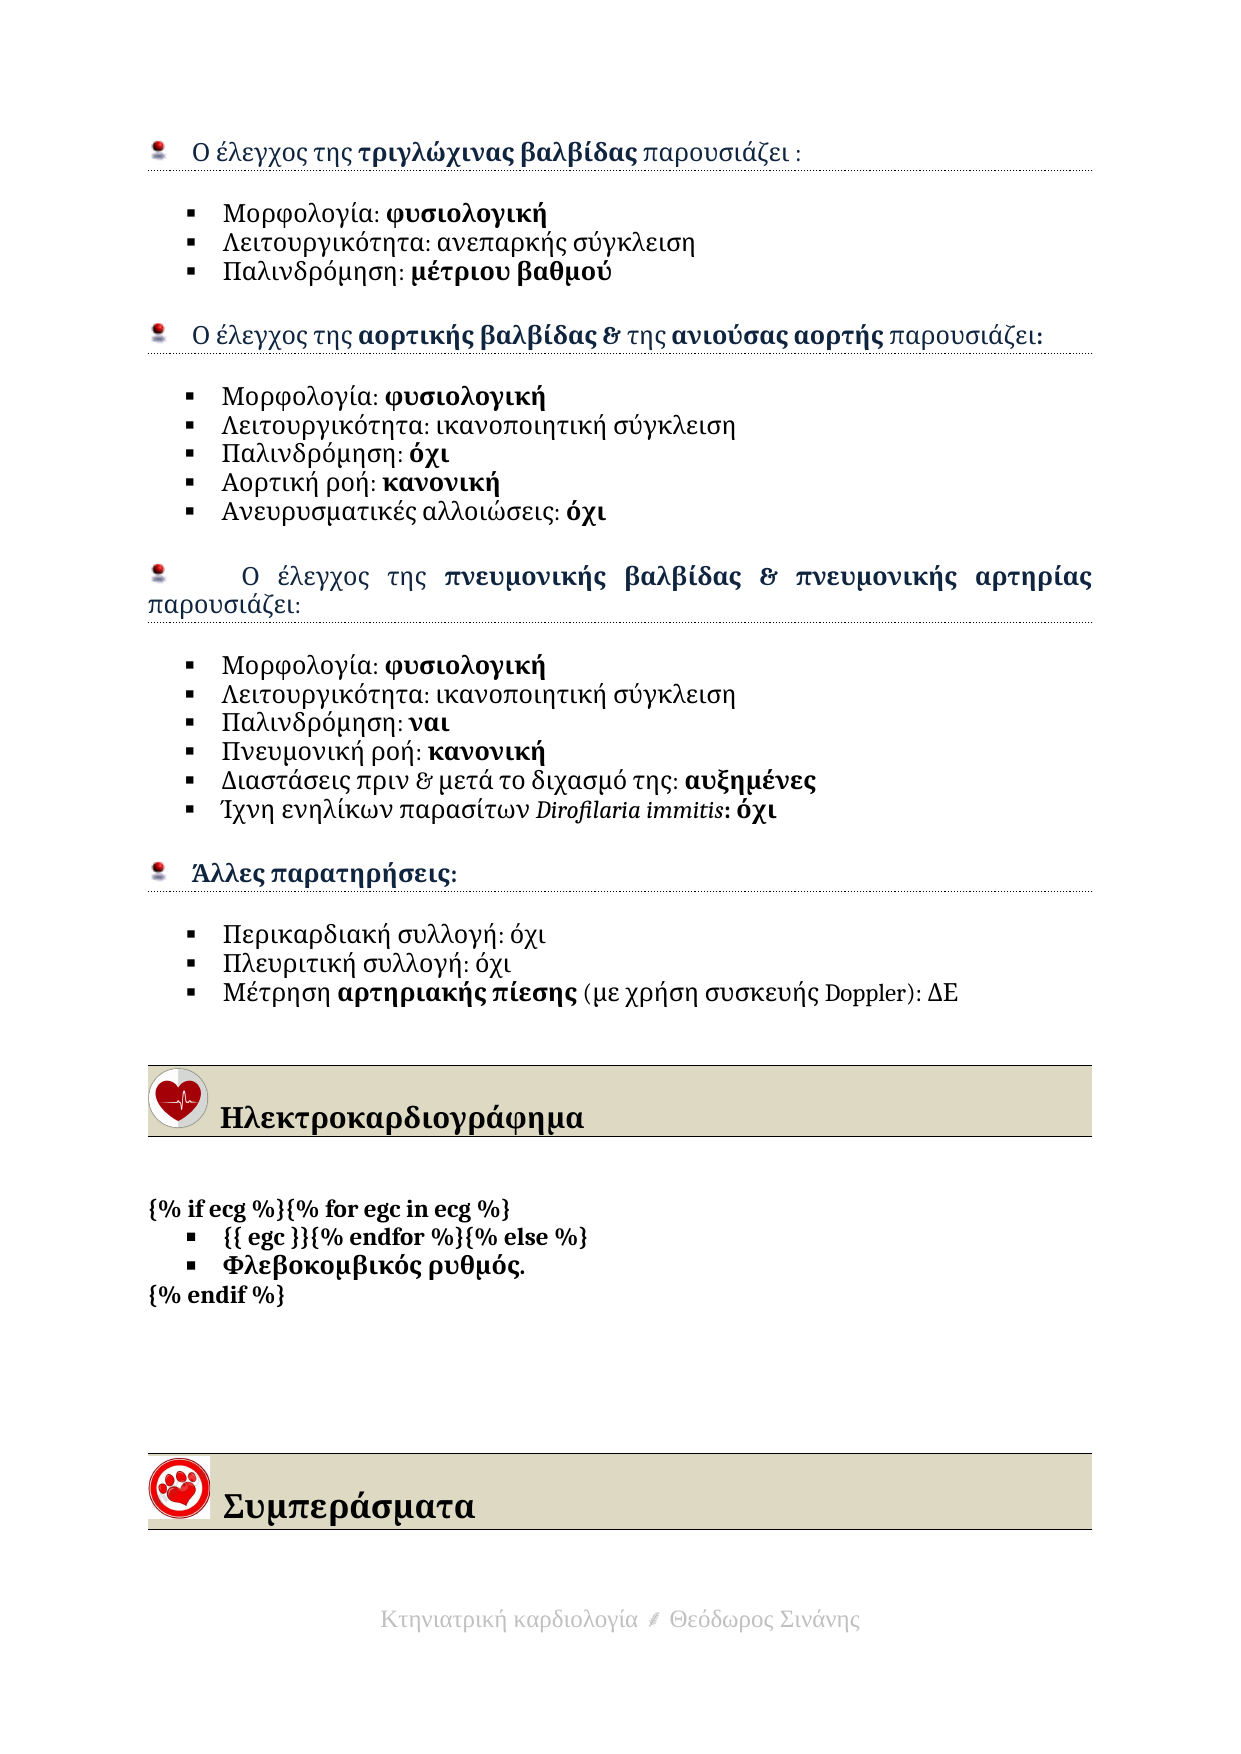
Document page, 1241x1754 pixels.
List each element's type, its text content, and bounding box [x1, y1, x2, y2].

list Φλεβοκομβικός ρυθμός. [185, 1252, 1092, 1281]
list Ανευρυσματικές αλλοιώσεις: όχι [184, 498, 1092, 527]
text Ο έλεγχος της αορτικής βαλβίδας & της ανιούσας αορτής παρουσιάζει: [148, 315, 1092, 354]
list Ίχνη ενηλίκων παρασίτων Dirofilaria immitis: όχι [184, 796, 1092, 824]
list Μορφολογία: φυσιολογική [185, 200, 1092, 229]
list Μορφολογία: φυσιολογική [184, 652, 1092, 681]
text {% if ecg %}{% for egc in ecg %} [148, 1194, 1092, 1223]
list Λειτουργικότητα: ικανοποιητική σύγκλειση [184, 681, 1092, 709]
list {{ egc }}{% endfor %}{% else %} [185, 1223, 1092, 1252]
text {% endif %} [148, 1281, 1092, 1309]
picture [147, 132, 170, 162]
picture [147, 1456, 211, 1519]
text Ο έλεγχος της πνευμονικής βαλβίδας & πνευμονικής αρτηρίας παρουσιάζει: [148, 555, 1092, 623]
subtitle Συμπεράσματα [148, 1454, 1092, 1529]
text Ηλεκτροκαρδιογράφημα [148, 1066, 1092, 1136]
list Παλινδρόμηση: μέτριου βαθμού [185, 257, 1092, 286]
list Διαστάσεις πριν & μετά το διχασμό της: αυξημένες [184, 767, 1092, 796]
list Πνευμονική ροή: κανονική [184, 738, 1092, 767]
list Περικαρδιακή συλλογή: όχι [185, 921, 1092, 950]
picture [147, 555, 170, 585]
picture [147, 1067, 209, 1129]
list Μορφολογία: φυσιολογική [184, 383, 1092, 412]
list Αορτική ροή: κανονική [184, 469, 1092, 498]
text Άλλες παρατηρήσεις: [148, 853, 1092, 892]
picture [147, 853, 170, 883]
list Λειτουργικότητα: ικανοποιητική σύγκλειση [184, 412, 1092, 440]
picture [147, 315, 170, 345]
list Μέτρηση αρτηριακής πίεσης (με χρήση συσκευής Doppler): ΔΕ [185, 978, 1092, 1007]
text Ο έλεγχος της τριγλώχινας βαλβίδας παρουσιάζει : [148, 132, 1092, 171]
list Παλινδρόμηση: όχι [184, 440, 1092, 469]
list Λειτουργικότητα: ανεπαρκής σύγκλειση [185, 229, 1092, 257]
list Πλευριτική συλλογή: όχι [185, 950, 1092, 978]
list Παλινδρόμηση: ναι [184, 709, 1092, 738]
